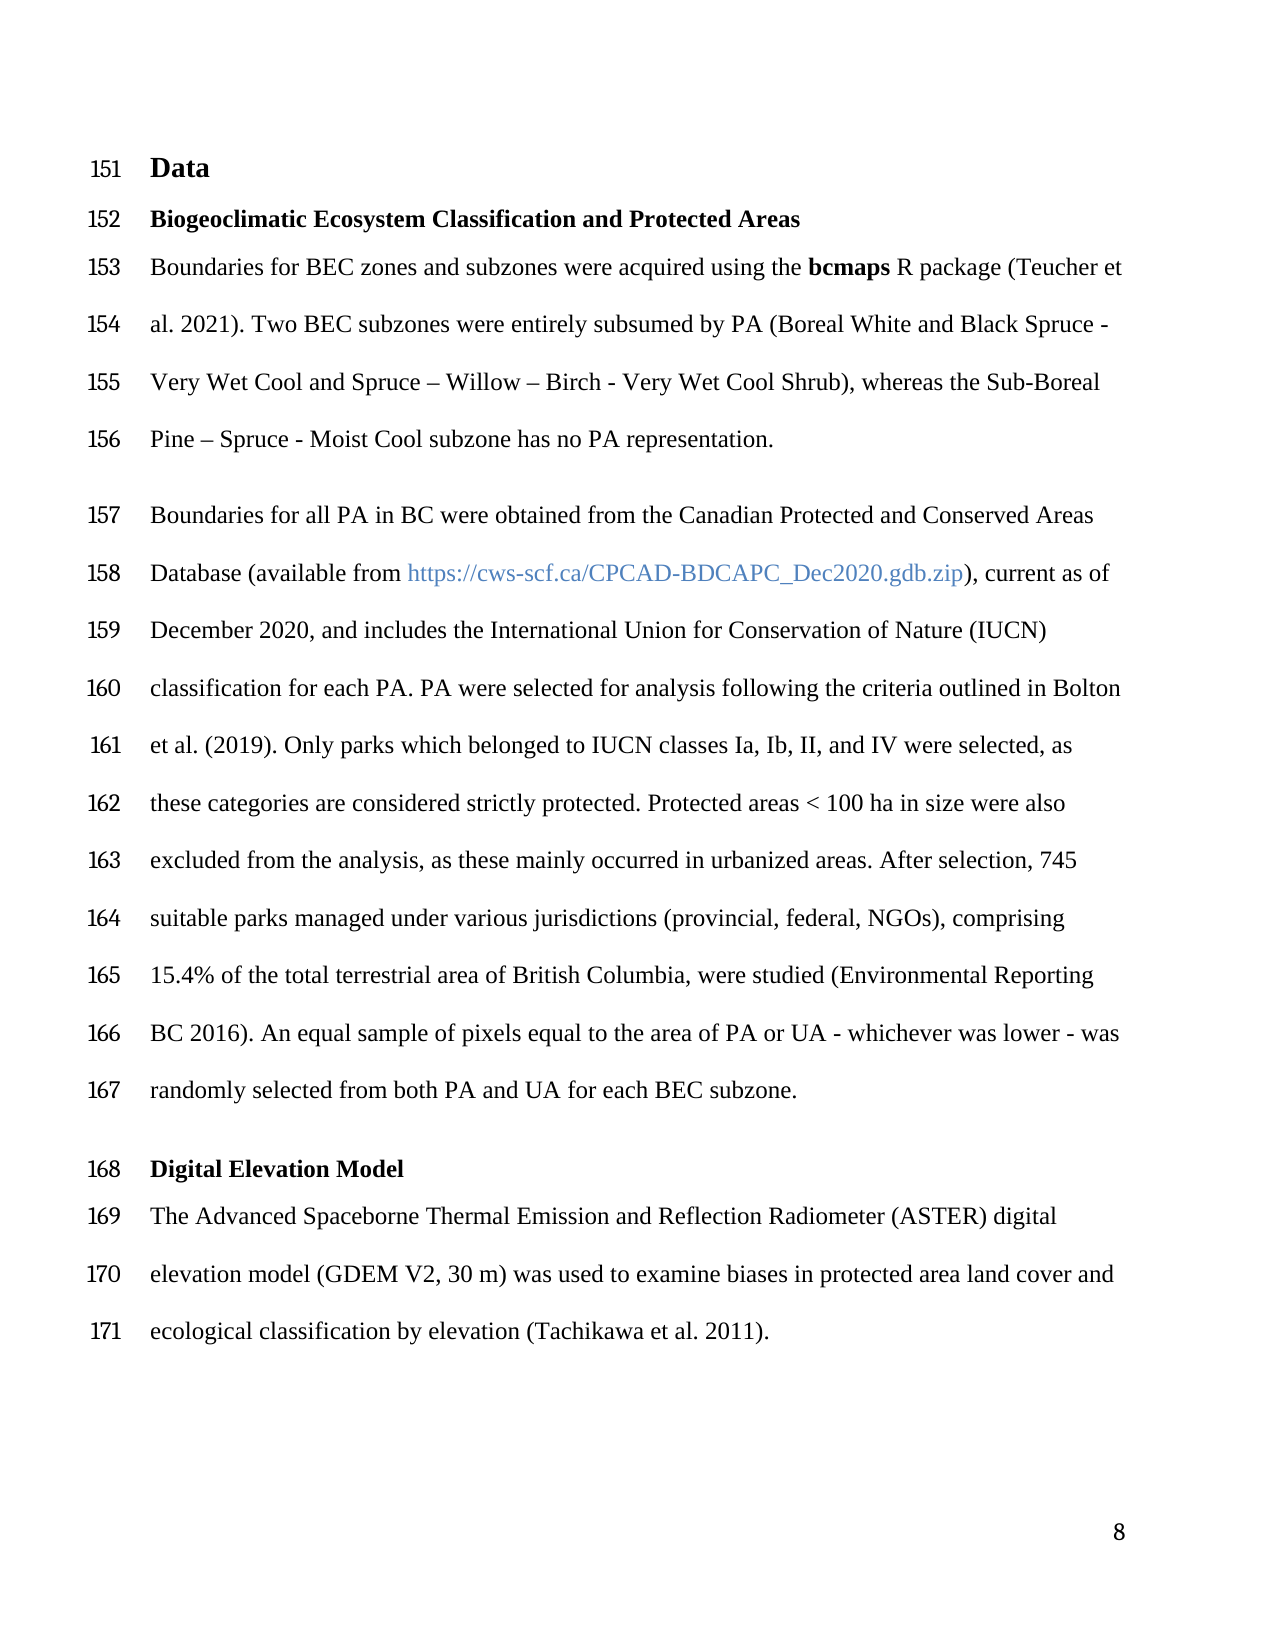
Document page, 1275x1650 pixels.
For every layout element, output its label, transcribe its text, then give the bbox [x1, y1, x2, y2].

subtitle Digital Elevation Model [150, 1154, 1125, 1183]
text The Advanced Spaceborne Thermal Emission and Reflection Radiometer (ASTER) digital elevation model (GDEM V2, 30 m) was used to examine biases in protected area land cover and ecological classification by elevation (Tachikawa et al. 2011). [150, 1201, 1125, 1345]
text Boundaries for all PA in BC were obtained from the Canadian Protected and Conserved Areas Database (available from https://cws-scf.ca/CPCAD-BDCAPC_Dec2020.gdb.zip), current as of December 2020, and includes the International Union for Conservation of Nature (IUCN) classification for each PA. PA were selected for analysis following the criteria outlined in Bolton et al. (2019). Only parks which belonged to IUCN classes Ia, Ib, II, and IV were selected, as these categories are considered strictly protected. Protected areas < 100 ha in size were also excluded from the analysis, as these mainly occurred in urbanized areas. After selection, 745 suitable parks managed under various jurisdictions (provincial, federal, NGOs), comprising 15.4% of the total terrestrial area of British Columbia, were studied (Environmental Reporting BC 2016). An equal sample of pixels equal to the area of PA or UA - whichever was lower - was randomly selected from both PA and UA for each BEC subzone. [150, 501, 1125, 1104]
subtitle Biogeoclimatic Ecosystem Classification and Protected Areas [150, 204, 1125, 233]
text Boundaries for BEC zones and subzones were acquired using the bcmaps R package (Teucher et al. 2021). Two BEC subzones were entirely subsumed by PA (Boreal White and Black Spruce - Very Wet Cool and Spruce – Willow – Birch - Very Wet Cool Shrub), whereas the Sub-Boreal Pine – Spruce - Moist Cool subzone has no PA representation. [150, 252, 1125, 453]
subtitle Data [150, 150, 1125, 183]
